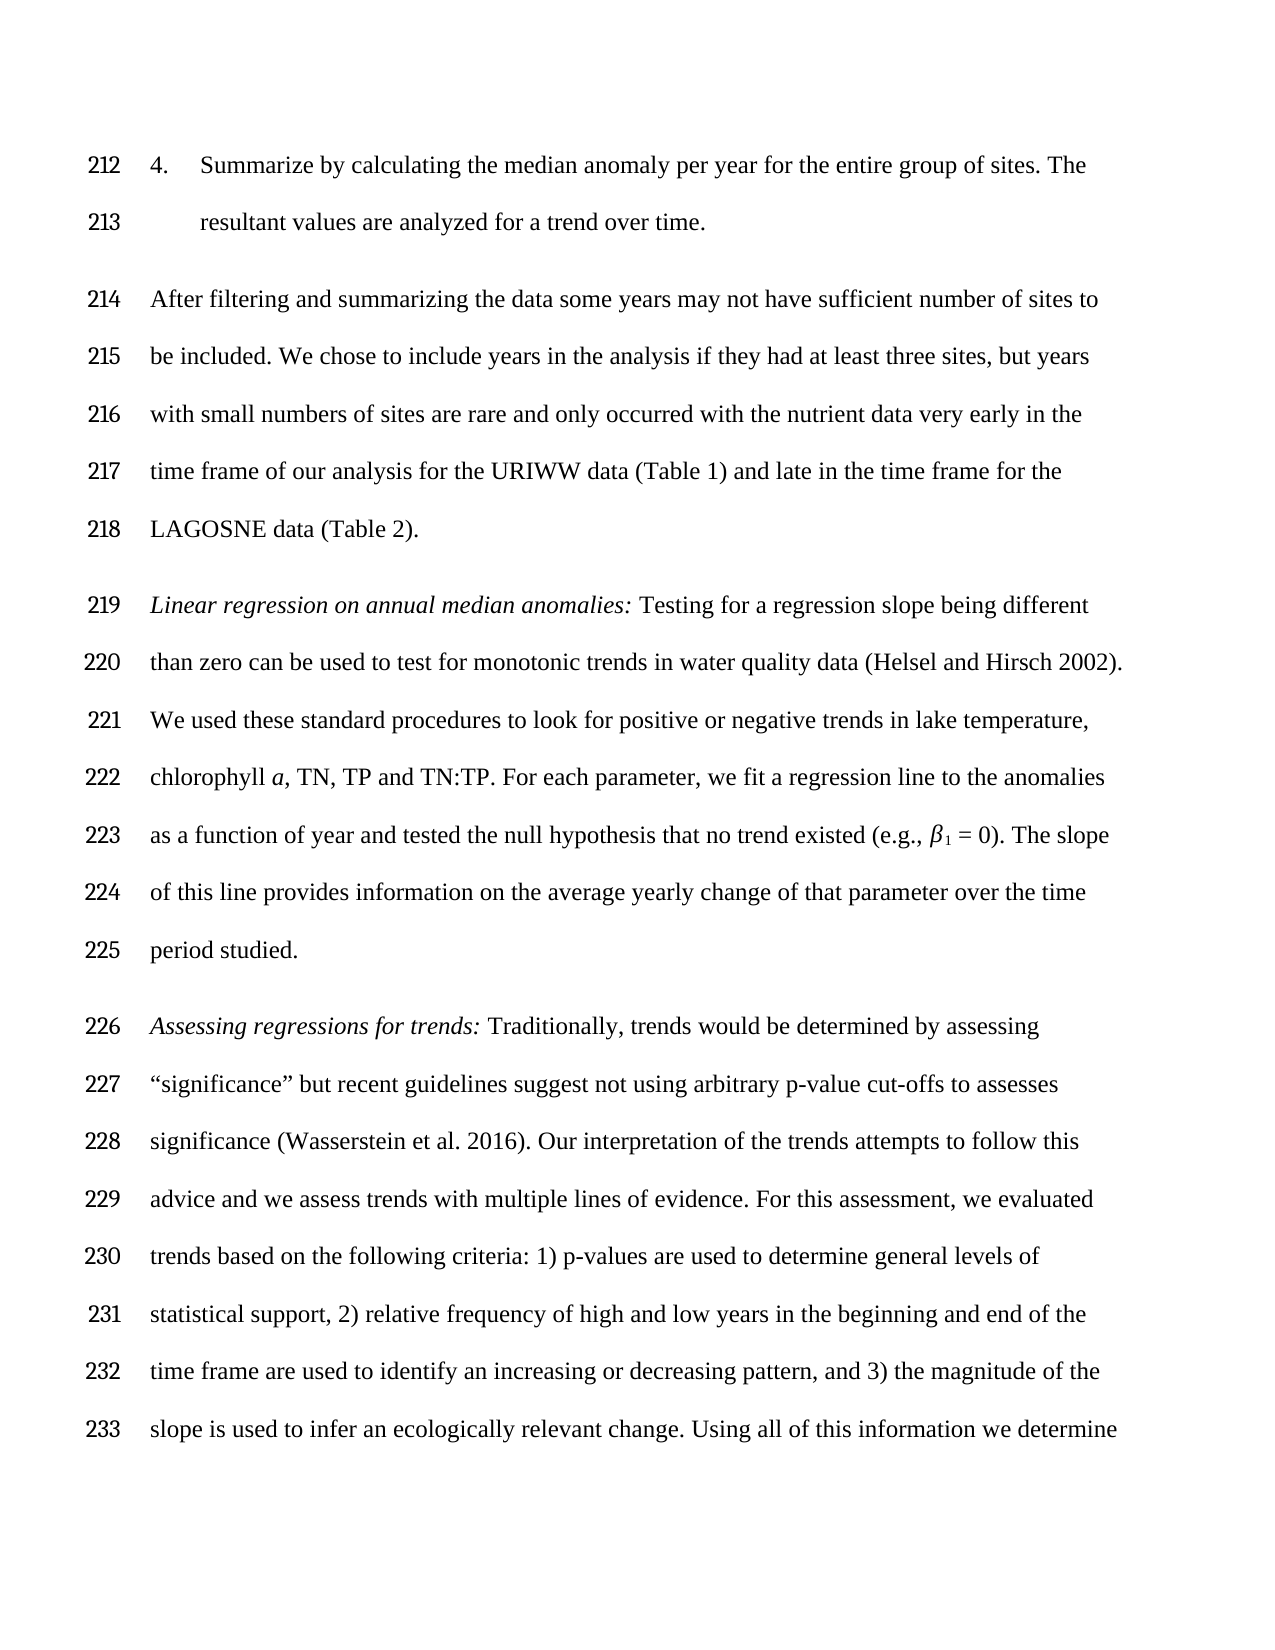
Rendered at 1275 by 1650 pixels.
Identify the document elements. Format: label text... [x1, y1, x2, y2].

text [150, 1011, 1125, 1442]
list Summarize by calculating the median anomaly per year for the entire group of sites. The resultant values are analyzed for a trend over time. [150, 150, 1125, 236]
text Linear regression on annual median anomalies: Testing for a regression slope being different than zero can be used to test for monotonic trends in water quality data (Helsel and Hirsch 2002). We used these standard procedures to look for positive or negative trends in lake temperature, chlorophyll a, TN, TP and TN:TP. For each parameter, we fit a regression line to the anomalies as a function of year and tested the null hypothesis that no trend existed (e.g., 1 = 0). The slope of this line provides information on the average yearly change of that parameter over the time period studied. [150, 590, 1125, 964]
text After filtering and summarizing the data some years may not have sufficient number of sites to be included. We chose to include years in the analysis if they had at least three sites, but years with small numbers of sites are rare and only occurred with the nutrient data very early in the time frame of our analysis for the URIWW data (Table 1) and late in the time frame for the LAGOSNE data (Table 2). [150, 284, 1125, 542]
